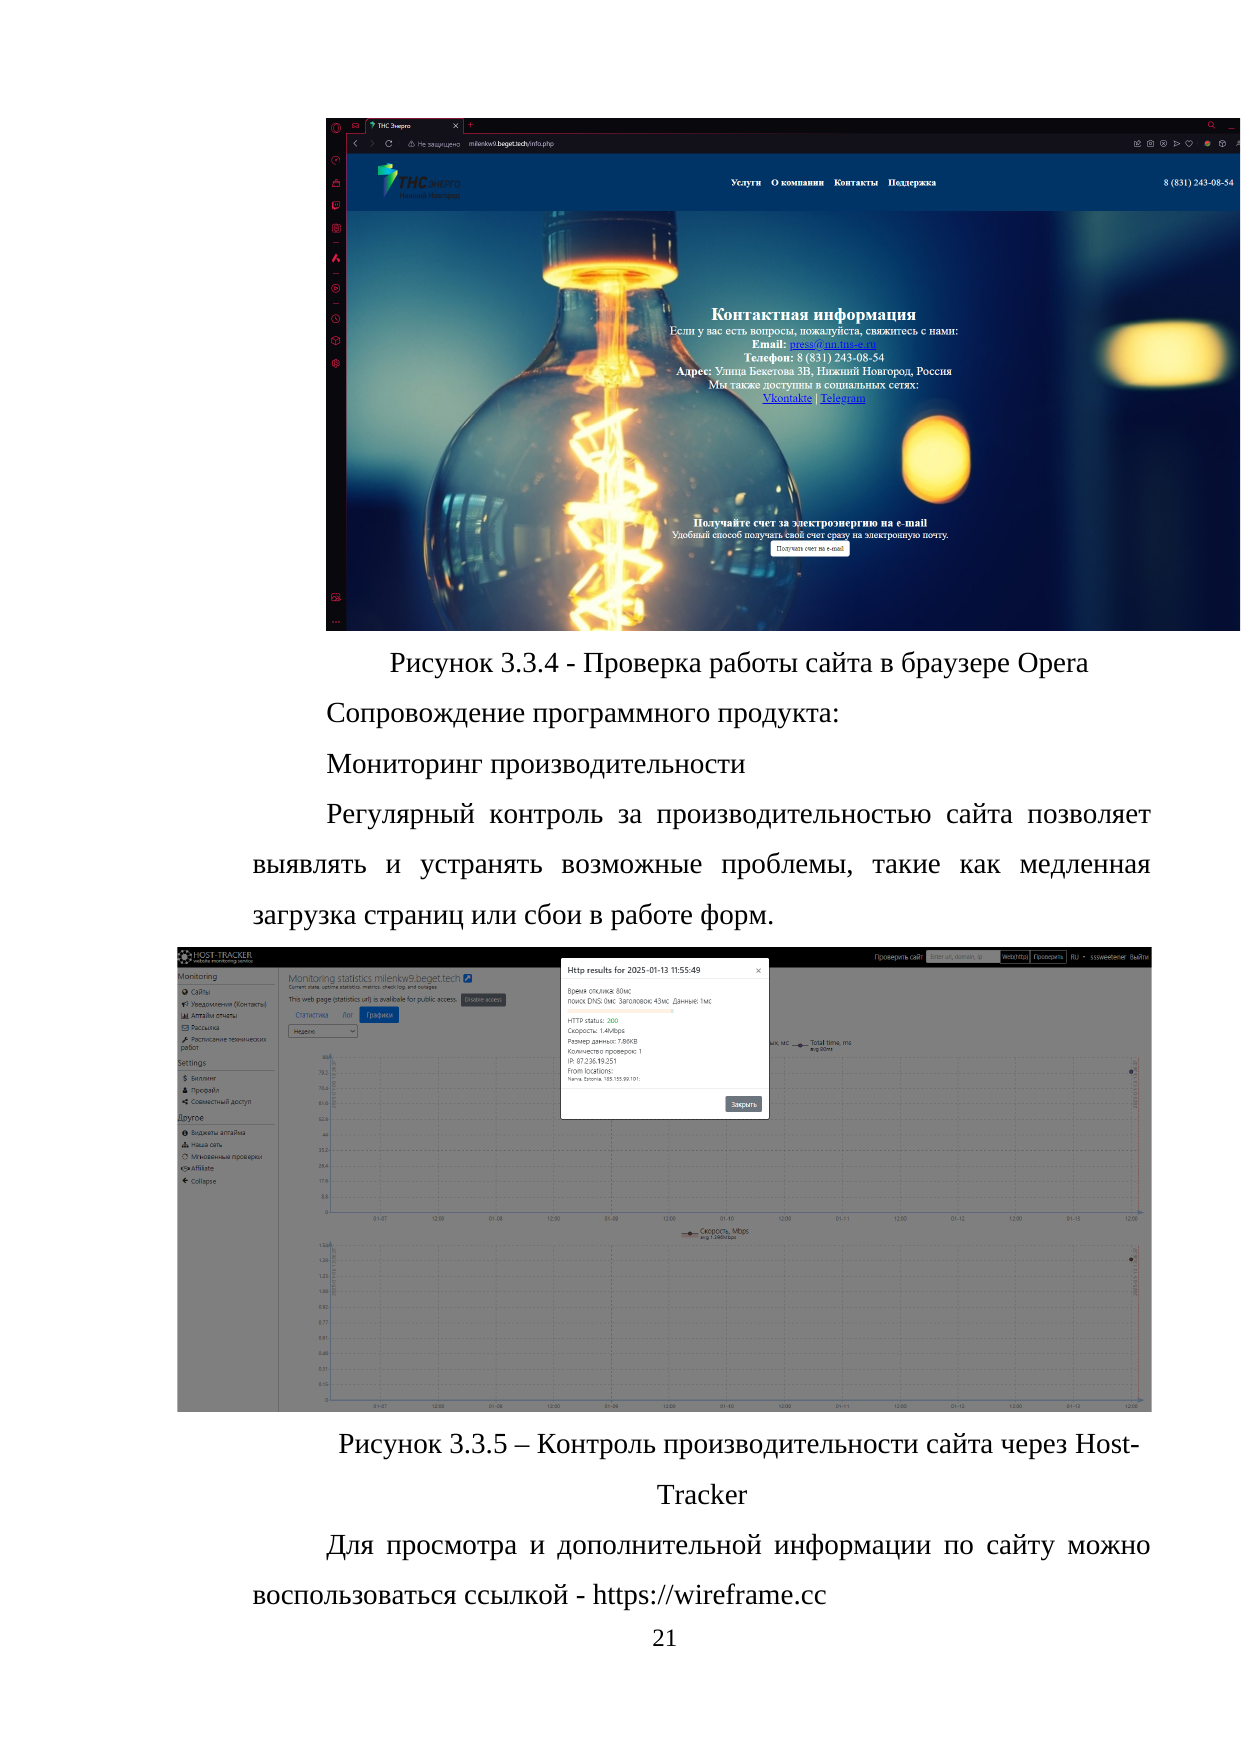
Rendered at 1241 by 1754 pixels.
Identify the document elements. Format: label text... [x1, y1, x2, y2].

text Рисунок 3.3.5 – Контроль производительности сайта через Host-Tracker [252, 1426, 1152, 1510]
text Мониторинг производительности [252, 746, 1152, 779]
text Сопровождение программного продукта: [252, 696, 1152, 729]
text Рисунок 3.3.4 - Проверка работы сайта в браузере Opera [252, 645, 1152, 679]
picture [177, 947, 1152, 1412]
text Регулярный контроль за производительностью сайта позволяет выявлять и устранять возможные проблемы, такие как медленная загрузка страниц или сбои в работе форм. [252, 796, 1152, 930]
text Для просмотра и дополнительной информации по сайту можно воспользоваться ссылкой - https://wireframe.cc [252, 1527, 1152, 1611]
picture [326, 118, 1241, 631]
